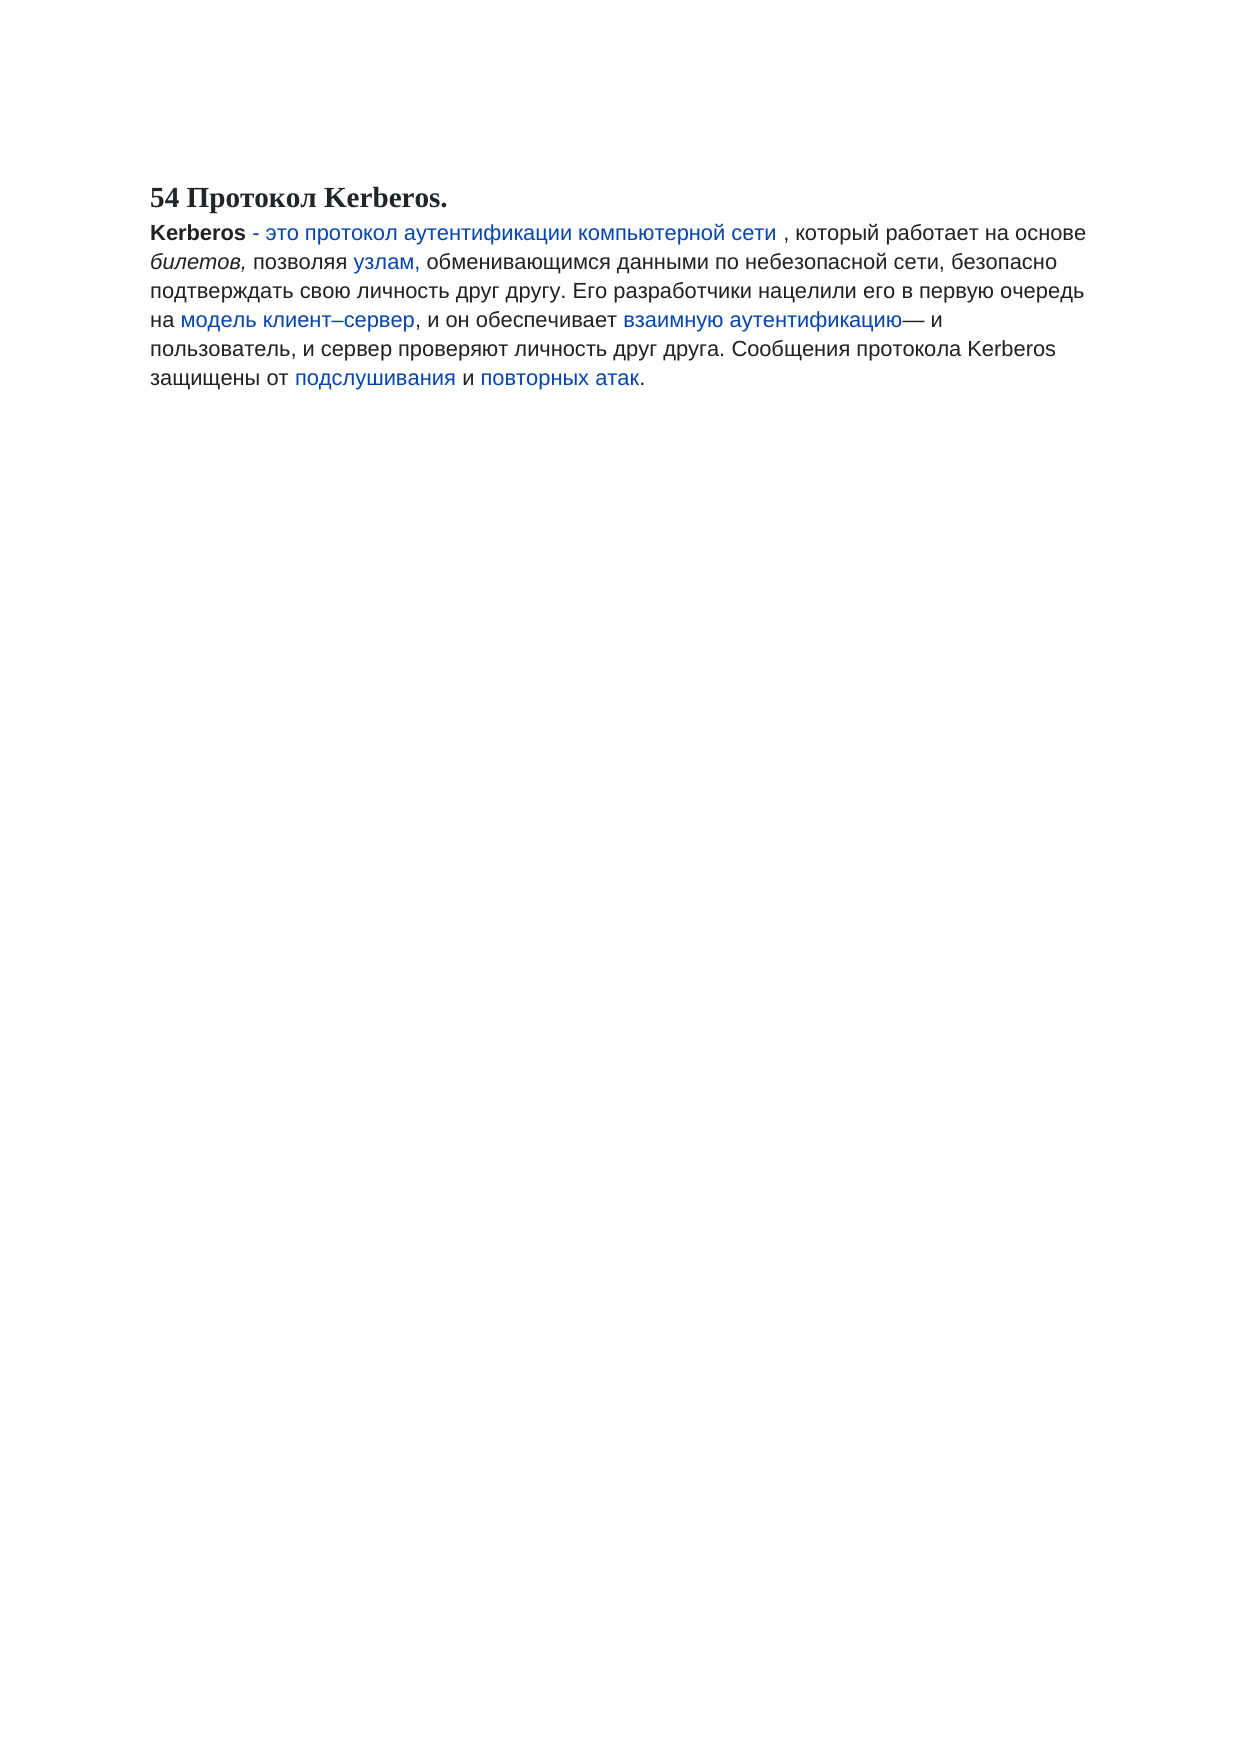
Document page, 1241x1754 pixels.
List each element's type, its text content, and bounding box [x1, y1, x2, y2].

text Kerberos - это протокол аутентификации компьютерной сети , который работает на основе билетов, позволяя узлам, обменивающимся данными по небезопасной сети, безопасно подтверждать свою личность друг другу. Его разработчики нацелили его в первую очередь на модель клиент–сервер, и он обеспечивает взаимную аутентификацию— и пользователь, и сервер проверяют личность друг друга. Сообщения протокола Kerberos защищены от подслушивания и повторных атак. [150, 220, 1090, 390]
subtitle 54 Протокол Kerberos. [150, 180, 1090, 214]
